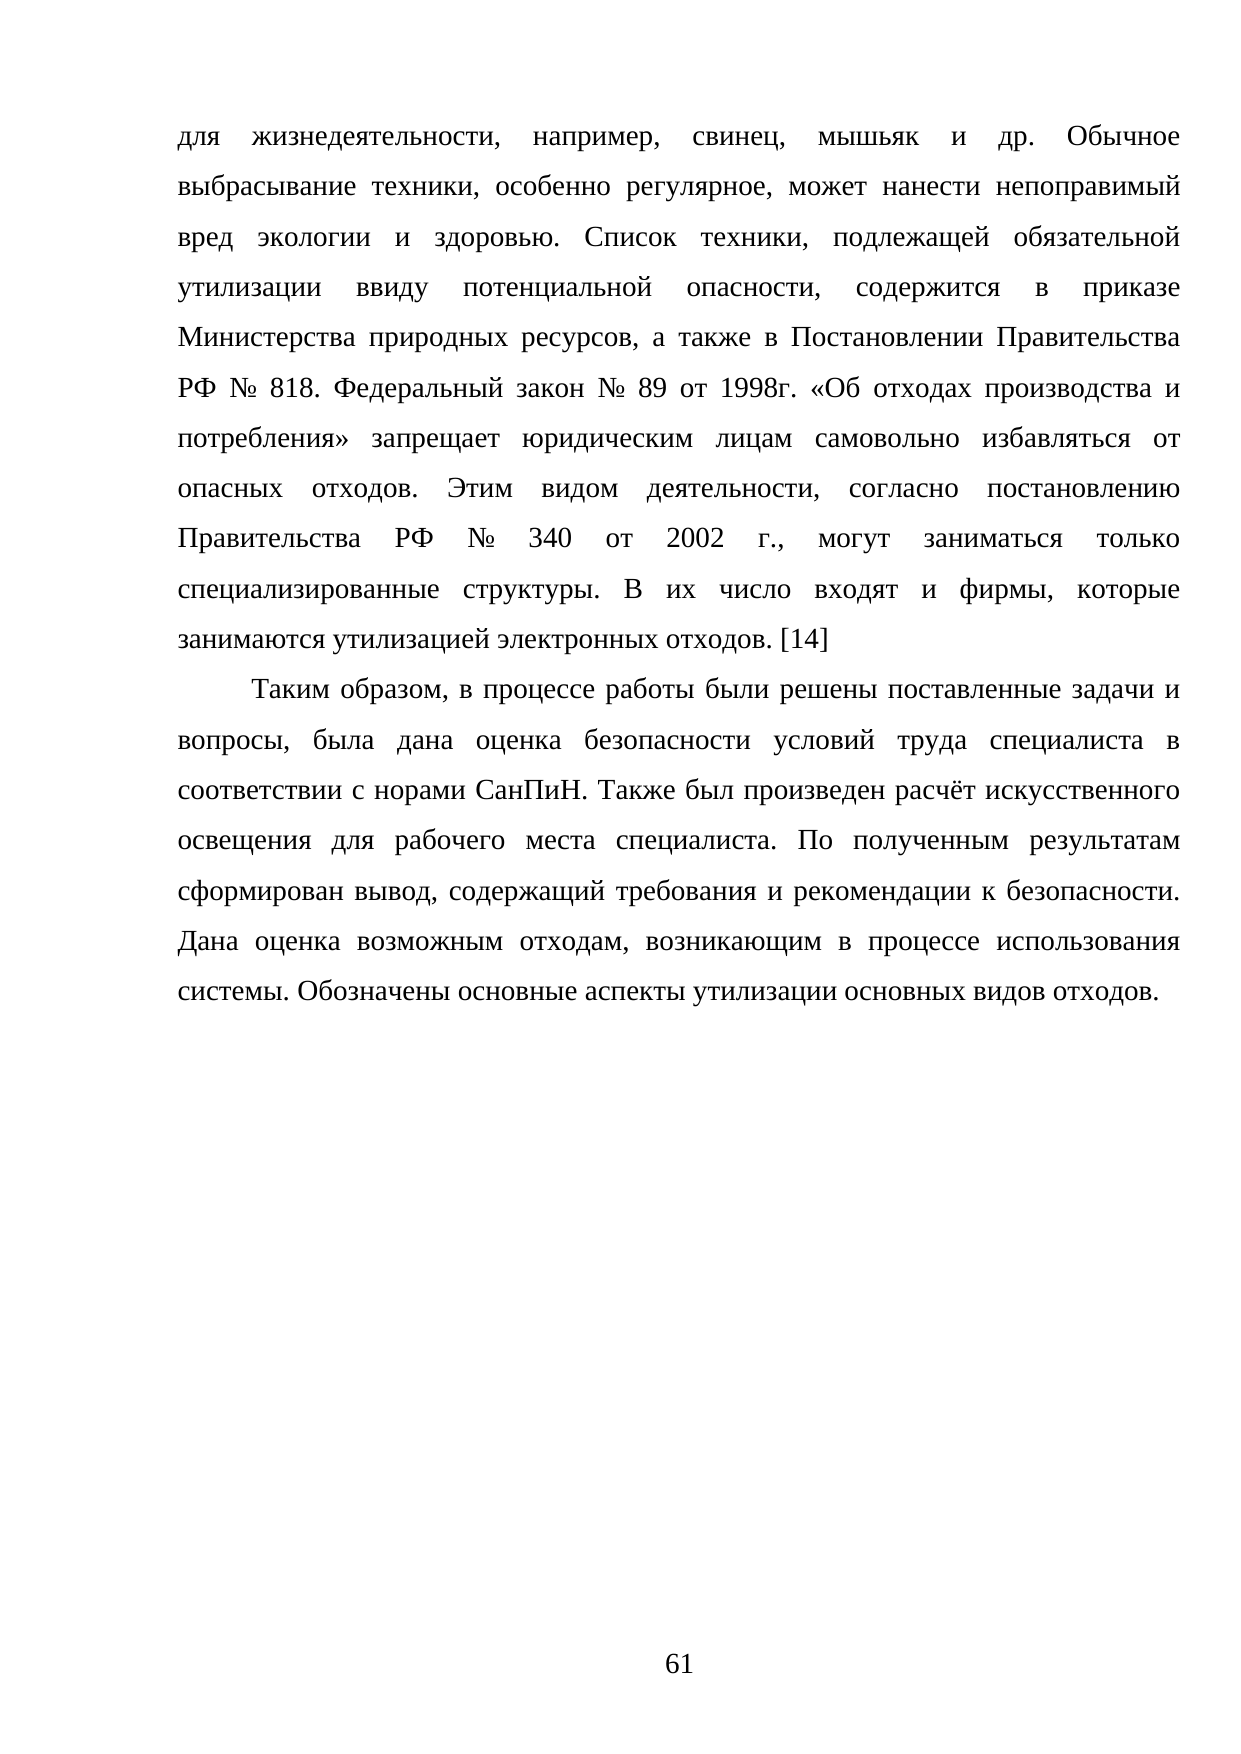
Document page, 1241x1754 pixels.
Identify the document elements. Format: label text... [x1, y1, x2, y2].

text Таким образом, в процессе работы были решены поставленные задачи и вопросы, была дана оценка безопасности условий труда специалиста в соответствии с норами СанПиН. Также был произведен расчёт искусственного освещения для рабочего места специалиста. По полученным результатам сформирован вывод, содержащий требования и рекомендации к безопасности. Дана оценка возможным отходам, возникающим в процессе использования системы. Обозначены основные аспекты утилизации основных видов отходов. [177, 672, 1181, 1007]
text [177, 118, 1181, 655]
